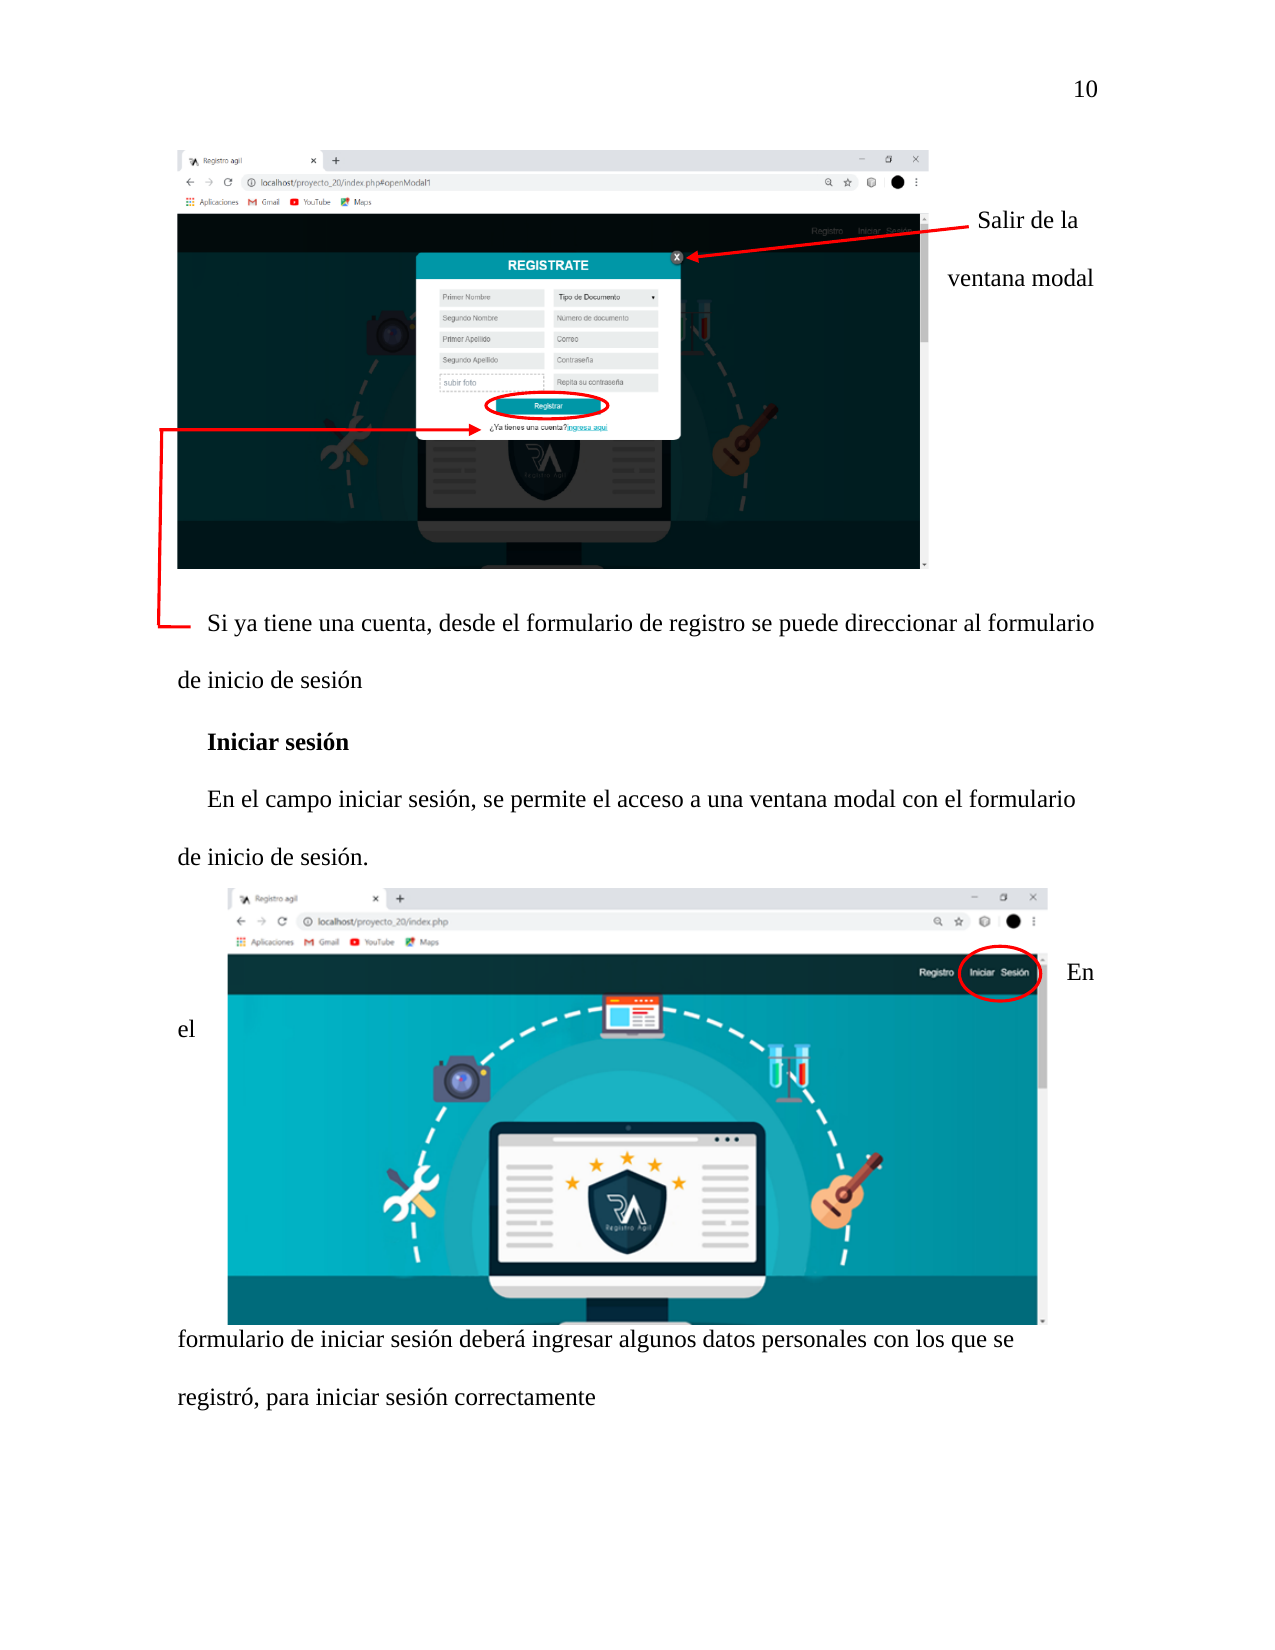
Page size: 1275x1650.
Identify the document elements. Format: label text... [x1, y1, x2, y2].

picture [227, 888, 1048, 1325]
text En el campo iniciar sesión, se permite el acceso a una ventana modal con el formulario de inicio de sesión. [177, 784, 1098, 871]
text Salir de la ventana modal [929, 205, 1098, 291]
subtitle Iniciar sesión [177, 727, 1098, 756]
picture [177, 150, 929, 569]
text Si ya tiene una cuenta, desde el formulario de registro se puede direccionar al formulario de inicio de sesión [177, 608, 1098, 694]
